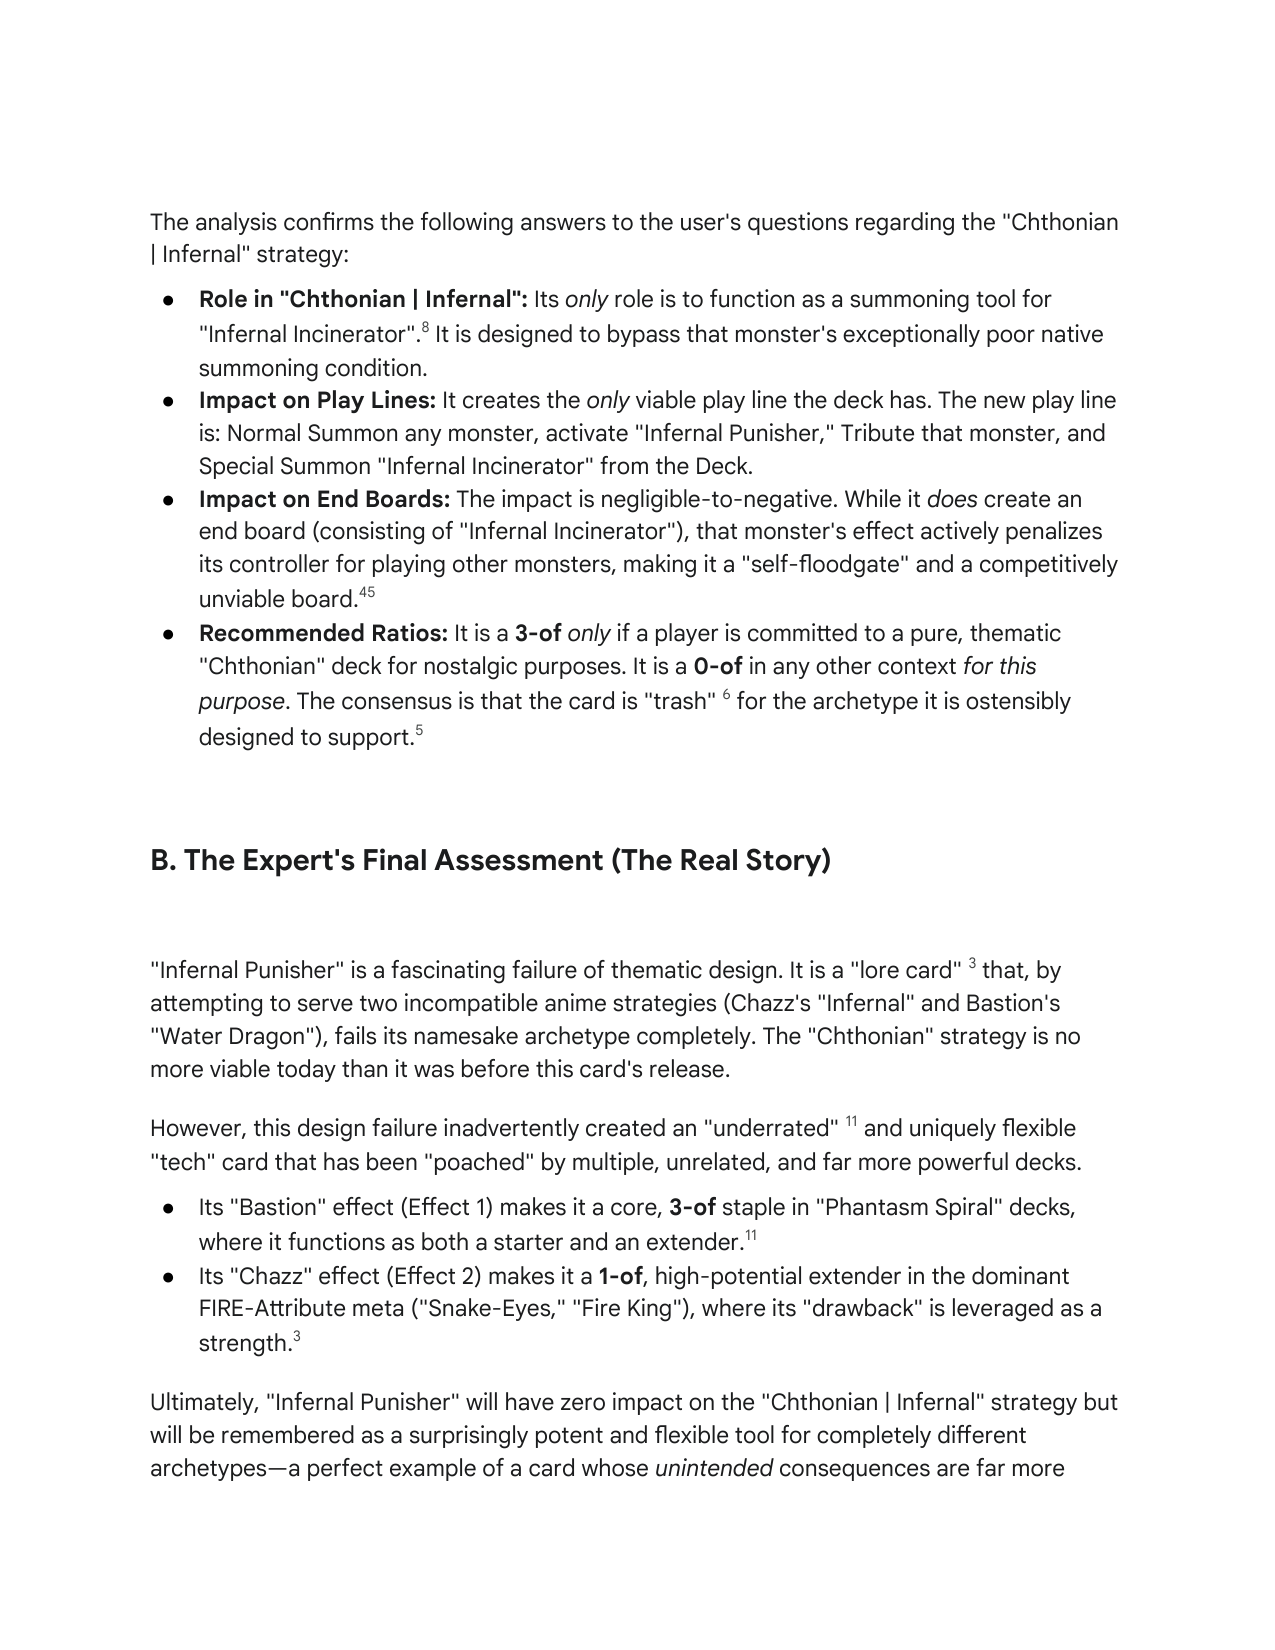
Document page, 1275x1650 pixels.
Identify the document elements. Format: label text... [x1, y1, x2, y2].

text "Infernal Punisher" is a fascinating failure of thematic design. It is a "lore card" 3 that, by attempting to serve two incompatible anime strategies (Chazz's "Infernal" and Bastion's "Water Dragon"), fails its namesake archetype completely. The "Chthonian" strategy is no more viable today than it was before this card's release. [150, 954, 1125, 1083]
list Its "Chazz" effect (Effect 2) makes it a 1-of, high-potential extender in the dominant FIRE-Attribute meta ("Snake-Eyes," "Fire King"), where its "drawback" is leveraged as a strength.3 [161, 1262, 1125, 1359]
text However, this design failure inadvertently created an "underrated" 11 and uniquely flexible "tech" card that has been "poached" by multiple, unrelated, and far more powerful decks. [150, 1112, 1125, 1177]
list Impact on End Boards: The impact is negligible-to-negative. While it does create an end board (consisting of "Infernal Incinerator"), that monster's effect actively penalizes its controller for playing other monsters, making it a "self-floodgate" and a competitively unviable board.45 [161, 485, 1125, 615]
subtitle B. The Expert's Final Assessment (The Real Story) [150, 842, 1125, 879]
list Role in "Chthonian | Infernal": Its only role is to function as a summoning tool for "Infernal Incinerator".8 It is designed to bypass that monster's exceptionally poor native summoning condition. [161, 286, 1125, 383]
list Impact on Play Lines: It creates the only viable play line the deck has. The new play line is: Normal Summon any monster, activate "Infernal Punisher," Tribute that monster, and Special Summon "Infernal Incinerator" from the Deck. [161, 387, 1125, 481]
list Its "Bastion" effect (Effect 1) makes it a core, 3-of staple in "Phantasm Spiral" decks, where it functions as both a starter and an extender.11 [161, 1193, 1125, 1257]
list Recommended Ratios: It is a 3-of only if a player is committed to a pure, thematic "Chthonian" deck for nostalgic purposes. It is a 0-of in any other context for this purpose. The consensus is that the card is "trash" 6 for the archetype it is ostensibly designed to support.5 [161, 619, 1125, 752]
text The analysis confirms the following answers to the user's questions regarding the "Chthonian | Infernal" strategy: [150, 208, 1125, 269]
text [150, 1388, 1125, 1483]
